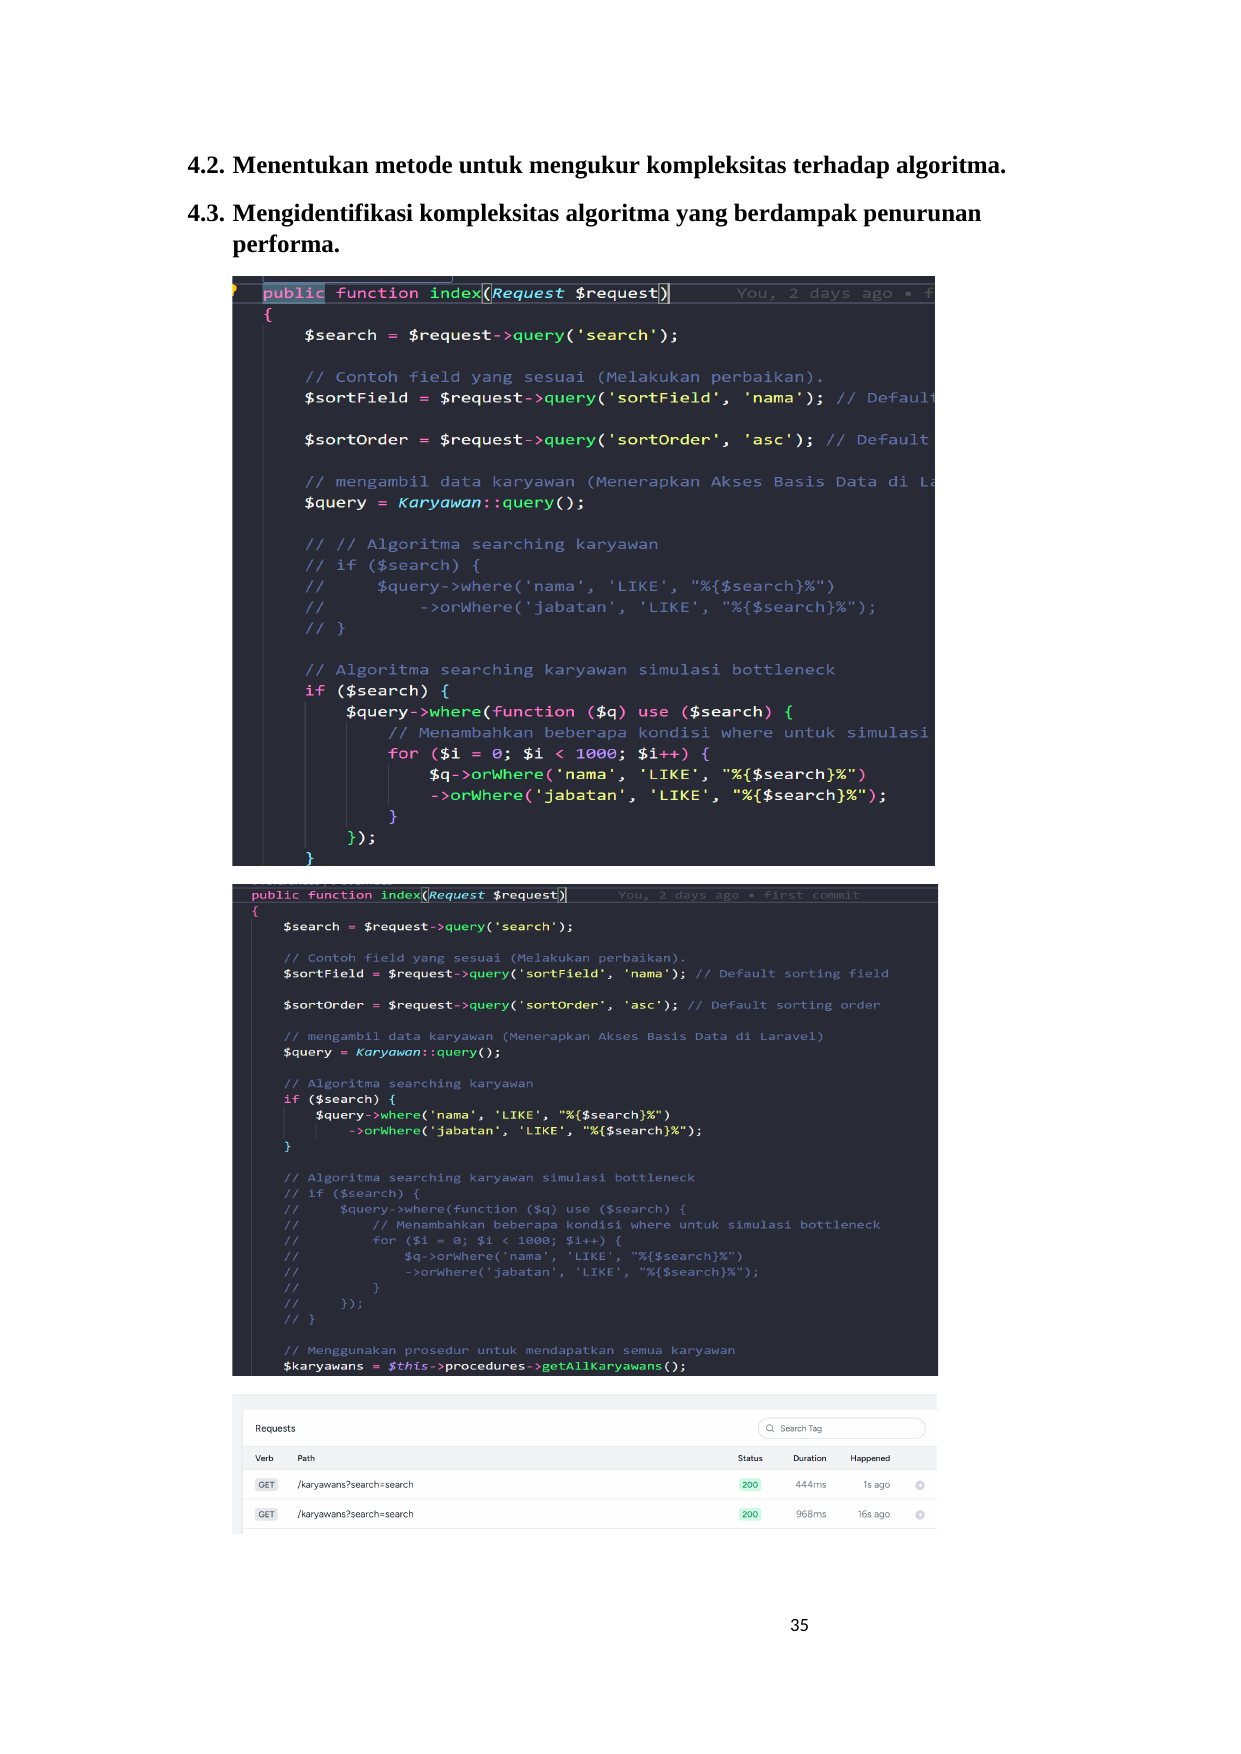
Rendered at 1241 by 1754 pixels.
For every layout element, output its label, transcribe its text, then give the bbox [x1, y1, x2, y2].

picture [232, 884, 939, 1376]
picture [232, 276, 935, 866]
list Mengidentifikasi kompleksitas algoritma yang berdampak penurunan performa. [187, 198, 1090, 257]
list Menentukan metode untuk mengukur kompleksitas terhadap algoritma. [187, 150, 1090, 179]
picture [232, 1394, 937, 1534]
